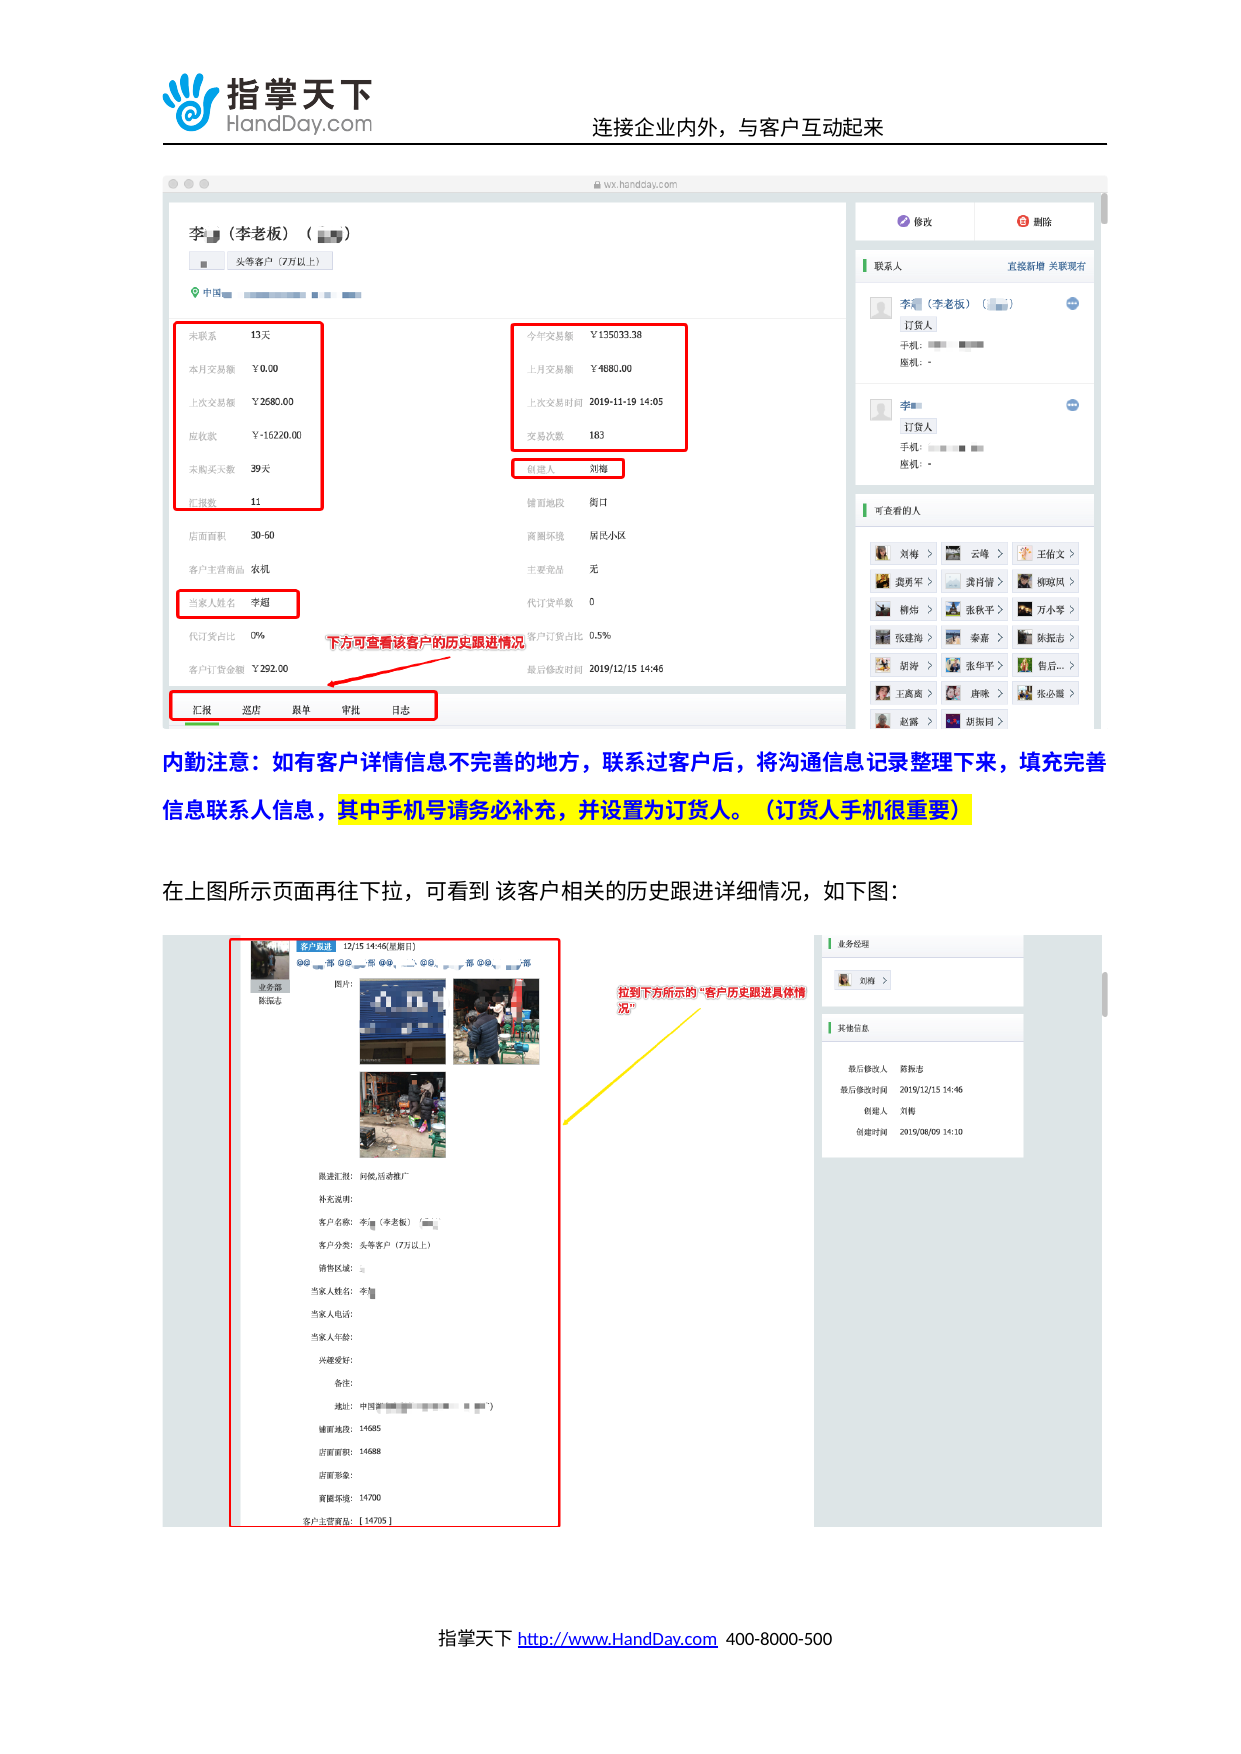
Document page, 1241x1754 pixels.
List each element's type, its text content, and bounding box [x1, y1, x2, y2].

text 内勤注意：如有客户详情信息不完善的地方，联系过客户后，将沟通信息记录整理下来，填充完善信息联系人信息，其中手机号请务必补充，并设置为订货人。（订货人手机很重要） [162, 744, 1107, 826]
text 在上图所示页面再往下拉，可看到 该客户相关的历史跟进详细情况，如下图： [162, 874, 1107, 906]
picture [162, 935, 1108, 1527]
picture [162, 73, 372, 135]
picture [162, 175, 1108, 729]
